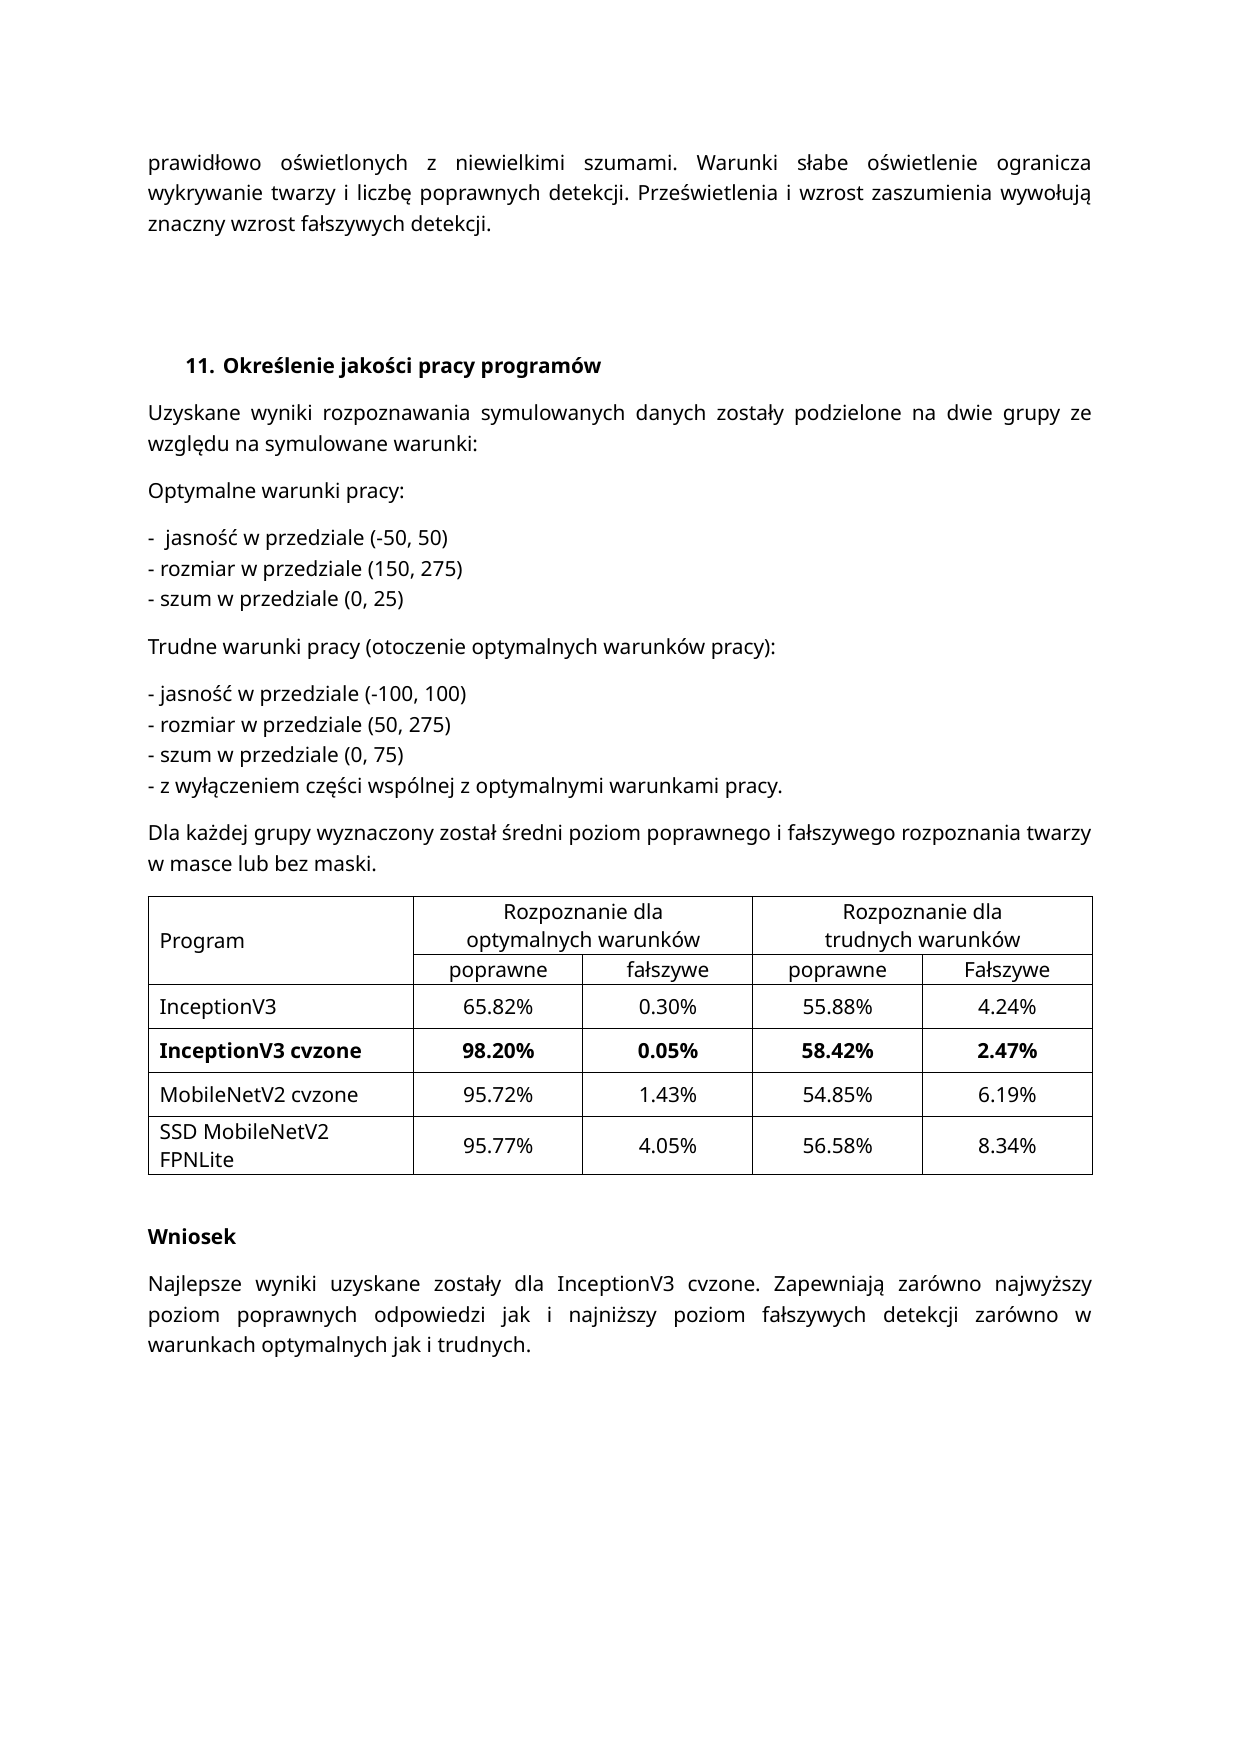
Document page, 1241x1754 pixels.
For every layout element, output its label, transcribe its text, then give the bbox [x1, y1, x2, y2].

text - jasność w przedziale (-100, 100) - rozmiar w przedziale (50, 275) - szum w przedziale (0, 75) - z wyłączeniem części wspólnej z optymalnymi warunkami pracy. [148, 679, 1093, 799]
table_cell poprawne [414, 955, 582, 983]
table_cell 95.77% [414, 1117, 582, 1174]
table_cell 54.85% [753, 1073, 922, 1116]
table_cell 1.43% [583, 1073, 752, 1116]
table_cell 95.72% [414, 1073, 582, 1116]
text Najlepsze wyniki uzyskane zostały dla InceptionV3 cvzone. Zapewniają zarówno najwyższy poziom poprawnych odpowiedzi jak i najniższy poziom fałszywych detekcji zarówno w warunkach optymalnych jak i trudnych. [148, 1269, 1093, 1359]
table_cell MobileNetV2 cvzone [149, 1073, 413, 1116]
list Określenie jakości pracy programów [185, 351, 1093, 379]
table_cell 8.34% [923, 1117, 1092, 1174]
table_cell 0.05% [583, 1029, 752, 1072]
table_cell 4.05% [583, 1117, 752, 1174]
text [148, 148, 1093, 237]
table_header Rozpoznanie dla optymalnych warunków [414, 897, 752, 954]
table_header Program [149, 897, 413, 983]
table_cell poprawne [753, 955, 922, 983]
table_cell 58.42% [753, 1029, 922, 1072]
table_cell 0.30% [583, 985, 752, 1028]
table_cell 55.88% [753, 985, 922, 1028]
table_cell 65.82% [414, 985, 582, 1028]
table_cell fałszywe [583, 955, 752, 983]
table_cell InceptionV3 [149, 985, 413, 1028]
table_cell 56.58% [753, 1117, 922, 1174]
text - jasność w przedziale (-50, 50) - rozmiar w przedziale (150, 275) - szum w przedziale (0, 25) [148, 523, 1093, 613]
table_cell 6.19% [923, 1073, 1092, 1116]
table_cell 2.47% [923, 1029, 1092, 1072]
text Dla każdej grupy wyznaczony został średni poziom poprawnego i fałszywego rozpoznania twarzy w masce lub bez maski. [148, 818, 1093, 877]
text Trudne warunki pracy (otoczenie optymalnych warunków pracy): [148, 632, 1093, 660]
table_header Rozpoznanie dla trudnych warunków [753, 897, 1092, 954]
table_cell 4.24% [923, 985, 1092, 1028]
table_cell InceptionV3 cvzone [149, 1029, 413, 1072]
table_cell Fałszywe [923, 955, 1092, 983]
table_cell 98.20% [414, 1029, 582, 1072]
text Wniosek [148, 1222, 1093, 1250]
text Optymalne warunki pracy: [148, 476, 1093, 504]
table_cell SSD MobileNetV2 FPNLite [149, 1117, 413, 1174]
text Uzyskane wyniki rozpoznawania symulowanych danych zostały podzielone na dwie grupy ze względu na symulowane warunki: [148, 398, 1093, 457]
